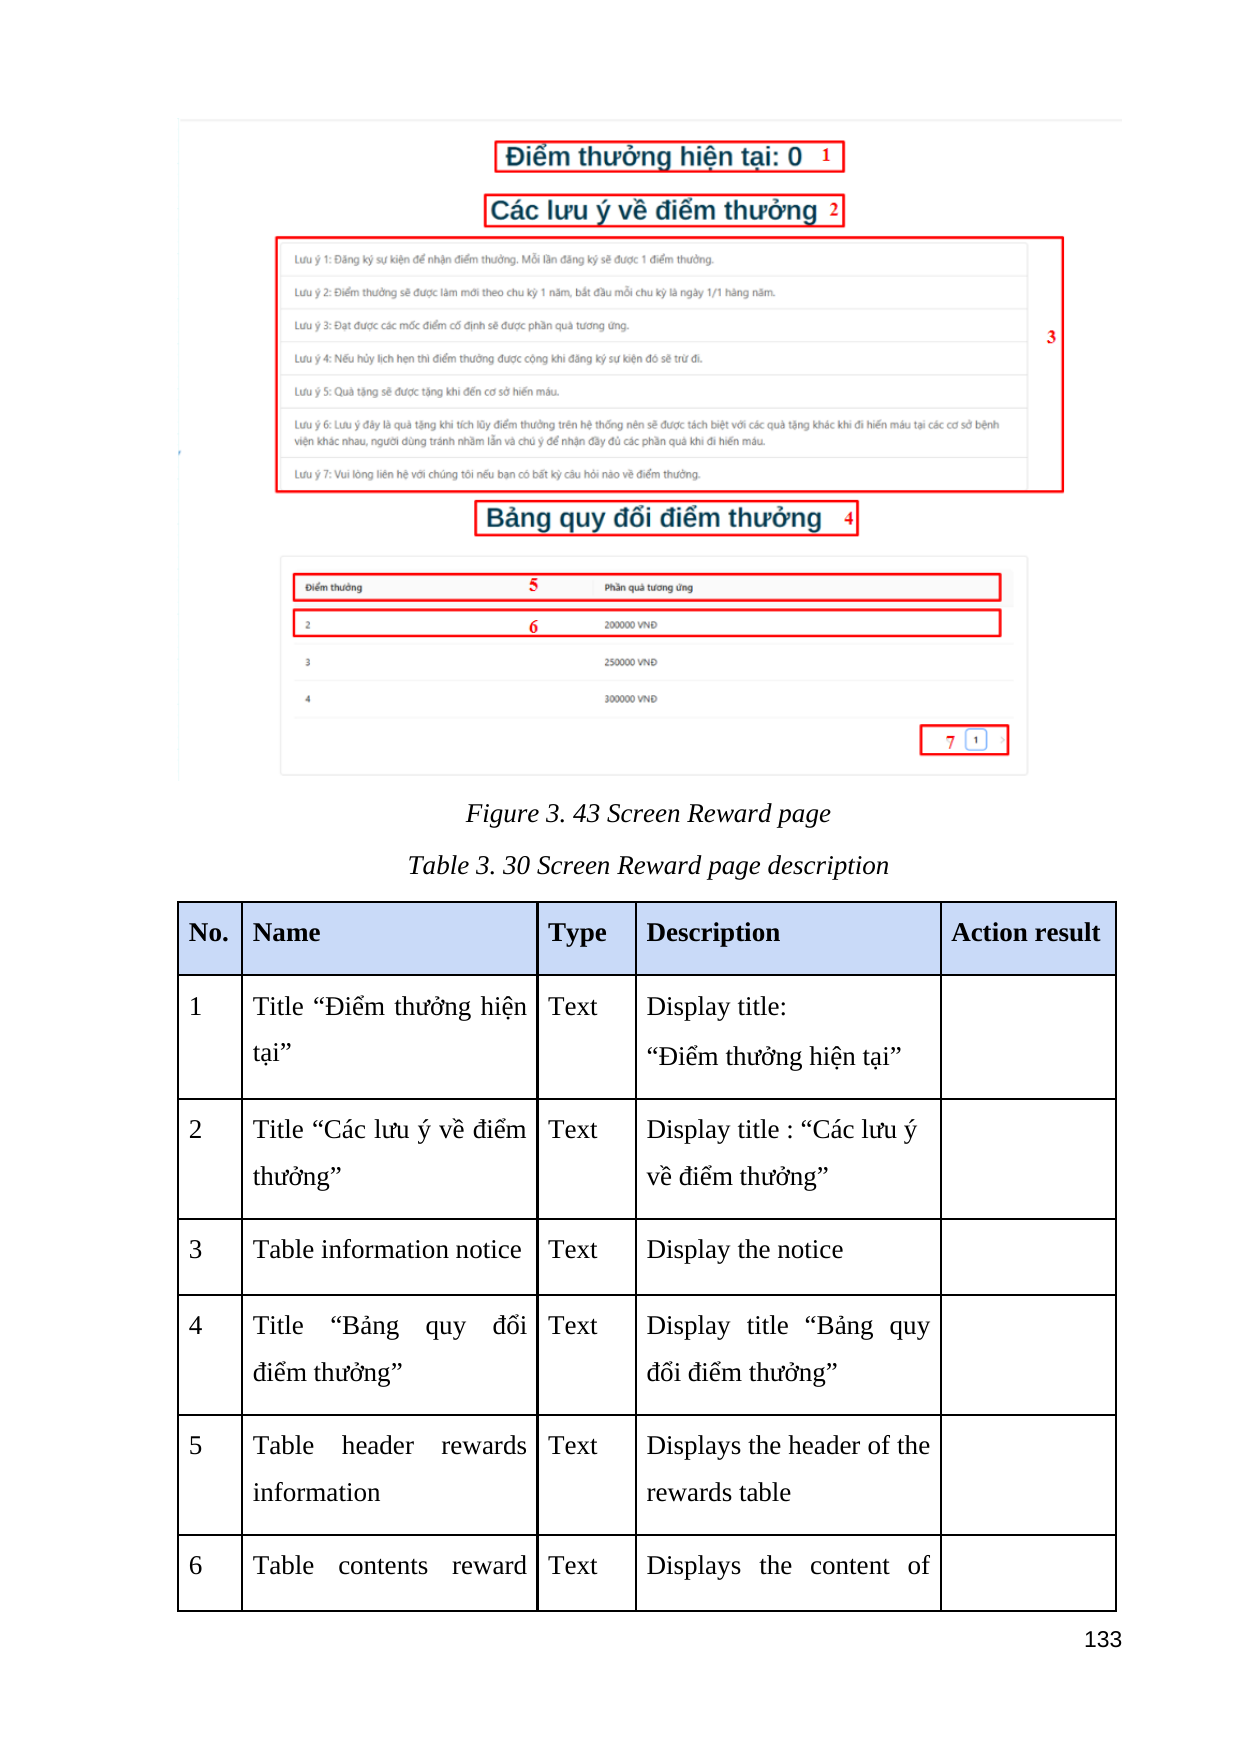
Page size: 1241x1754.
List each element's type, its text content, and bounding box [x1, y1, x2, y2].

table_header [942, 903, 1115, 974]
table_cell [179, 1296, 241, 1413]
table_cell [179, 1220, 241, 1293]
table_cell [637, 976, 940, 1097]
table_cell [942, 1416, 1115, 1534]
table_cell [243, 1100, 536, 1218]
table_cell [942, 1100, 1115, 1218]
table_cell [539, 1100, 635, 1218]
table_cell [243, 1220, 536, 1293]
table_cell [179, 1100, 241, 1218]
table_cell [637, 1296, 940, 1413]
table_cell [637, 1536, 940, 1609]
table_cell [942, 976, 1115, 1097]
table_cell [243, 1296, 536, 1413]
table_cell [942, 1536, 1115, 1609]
picture [177, 118, 1122, 781]
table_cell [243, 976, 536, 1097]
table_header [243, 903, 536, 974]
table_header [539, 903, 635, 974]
text Figure 3. 43 Screen Reward page [177, 797, 1122, 828]
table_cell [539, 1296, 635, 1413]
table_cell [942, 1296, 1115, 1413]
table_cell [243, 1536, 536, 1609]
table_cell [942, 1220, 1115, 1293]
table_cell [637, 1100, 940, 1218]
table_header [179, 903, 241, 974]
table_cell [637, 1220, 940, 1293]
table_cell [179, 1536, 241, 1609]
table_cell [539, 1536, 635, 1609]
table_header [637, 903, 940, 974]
text Table 3. 30 Screen Reward page description [177, 849, 1122, 880]
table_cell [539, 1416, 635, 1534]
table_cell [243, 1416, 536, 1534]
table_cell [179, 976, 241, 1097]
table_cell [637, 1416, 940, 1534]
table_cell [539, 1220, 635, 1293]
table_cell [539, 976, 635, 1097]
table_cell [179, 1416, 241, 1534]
